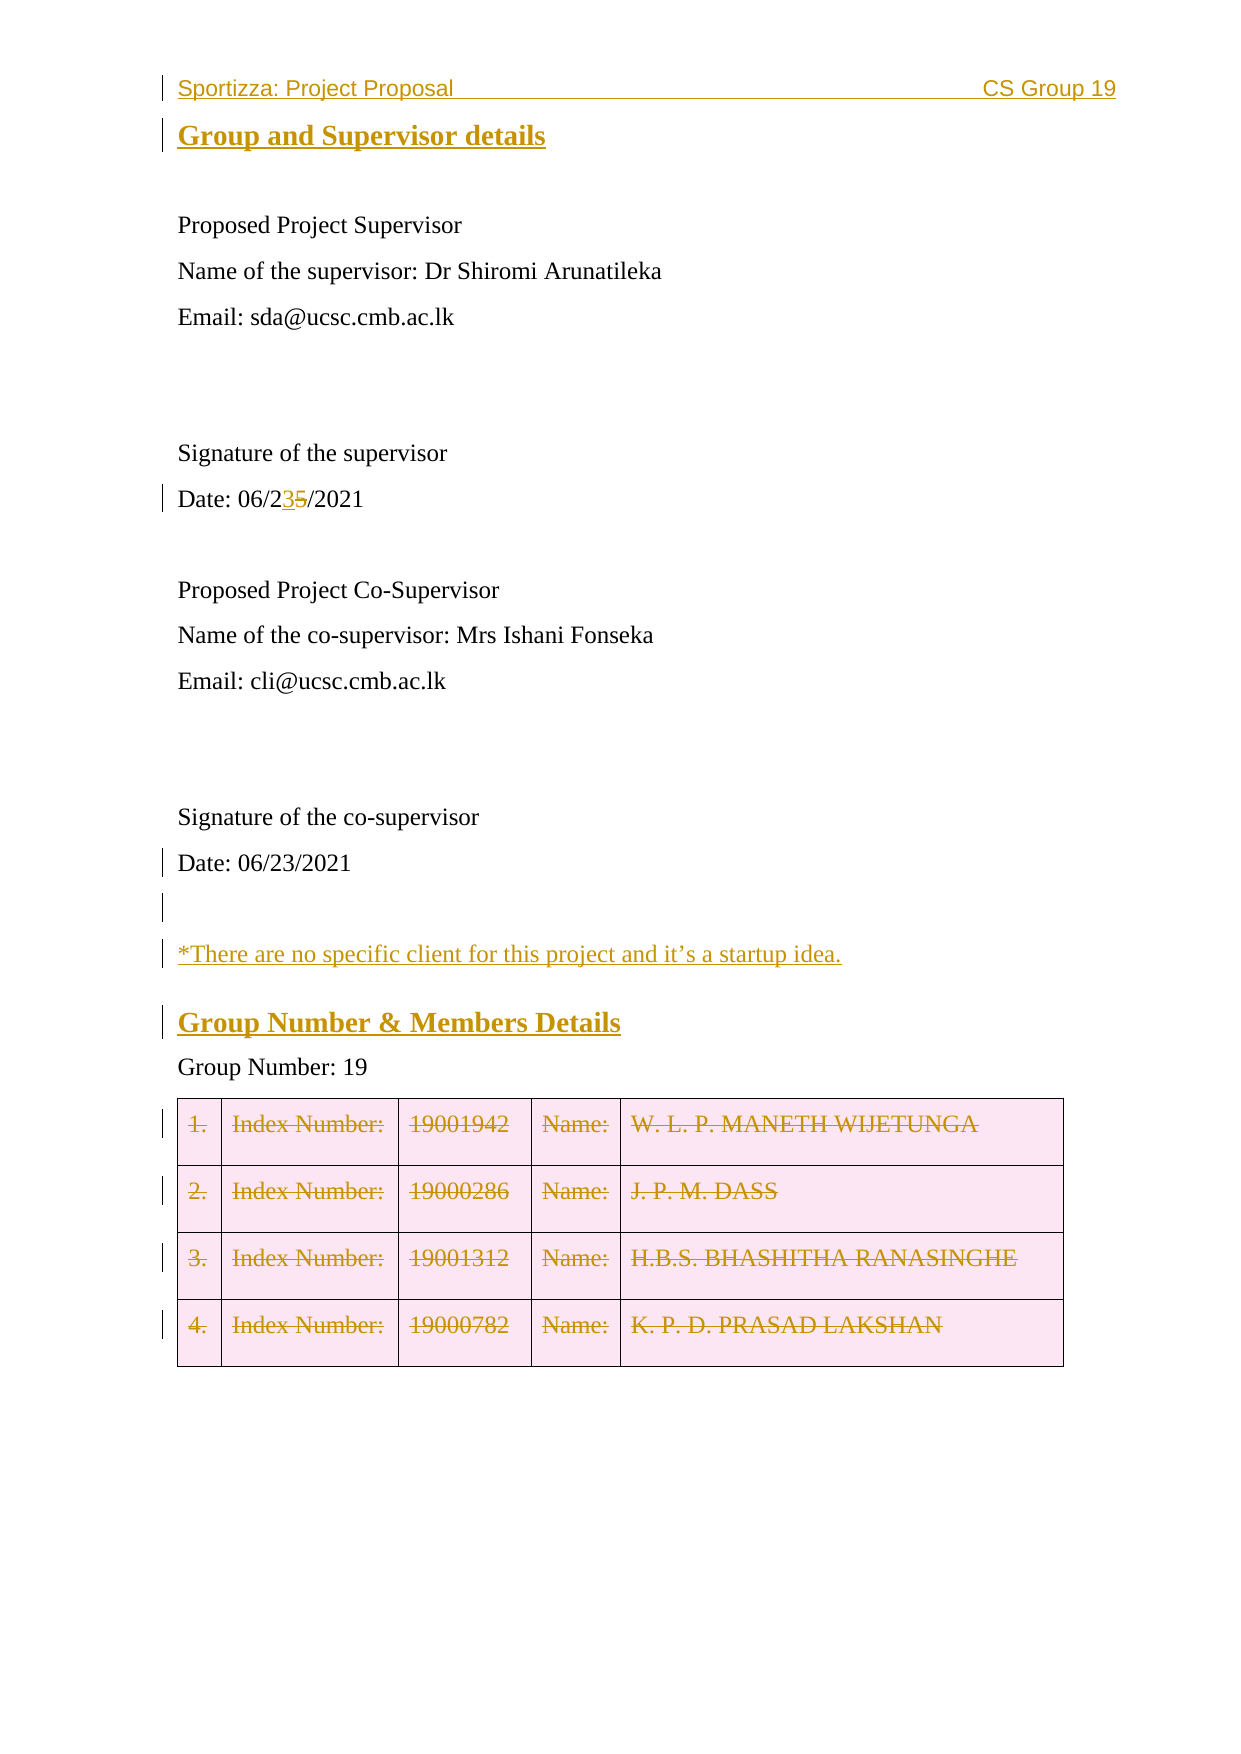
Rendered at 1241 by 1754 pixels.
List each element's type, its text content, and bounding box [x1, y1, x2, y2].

text Email: sda@ucsc.cmb.ac.lk [177, 302, 1122, 330]
text Date: 06/23/2021 [177, 848, 1122, 877]
subtitle Group and Supervisor details [177, 118, 1122, 152]
text Name of the supervisor: Dr Shiromi Arunatileka [177, 256, 1122, 285]
text Signature of the supervisor [177, 438, 1122, 467]
text Group Number: 19 [177, 1052, 1122, 1081]
text Email: cli@ucsc.cmb.ac.lk [177, 666, 1122, 694]
text Signature of the co-supervisor [177, 802, 1122, 831]
text Name of the co-supervisor: Mrs Ishani Fonseka [177, 620, 1122, 649]
subtitle Group Number & Members Details [177, 1005, 1122, 1039]
text Proposed Project Co-Supervisor [177, 575, 1122, 603]
text Proposed Project Supervisor [177, 211, 1122, 239]
text Date: 06/2/2021 [177, 484, 1122, 512]
